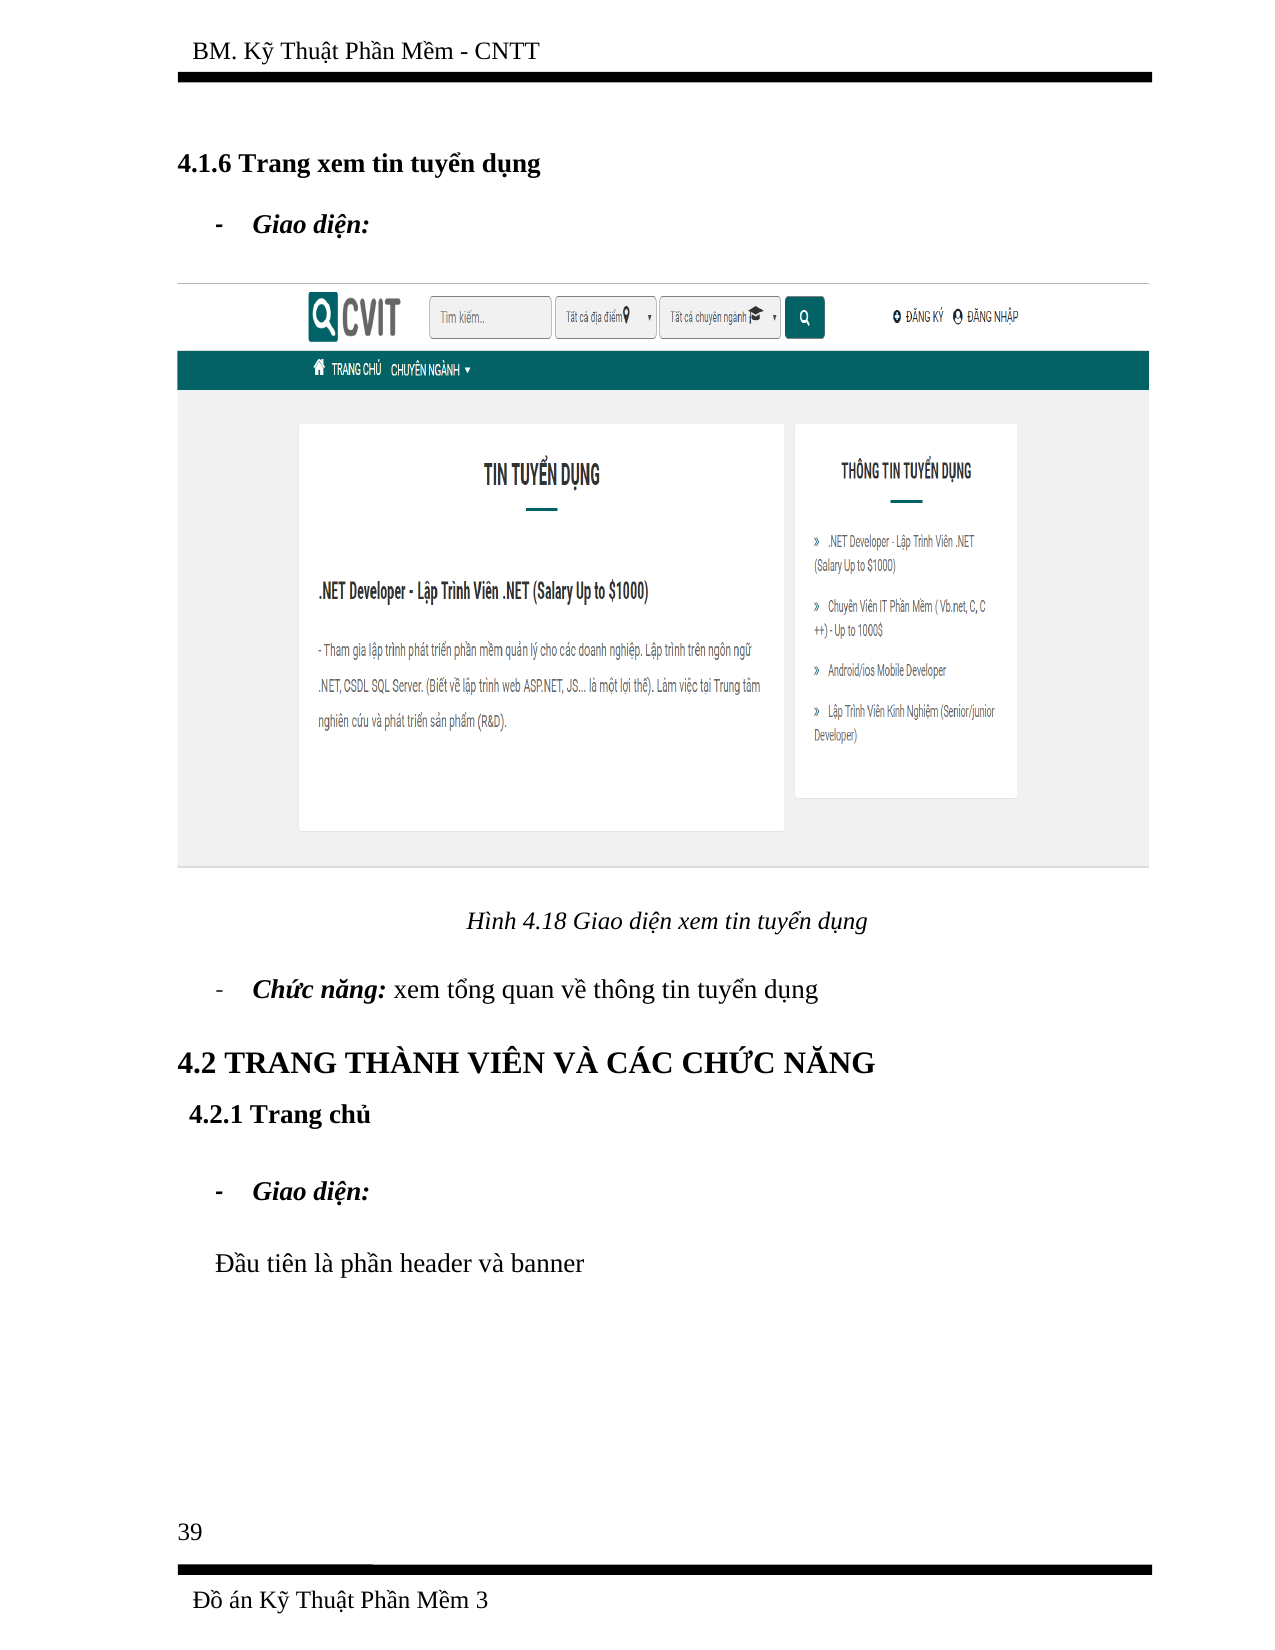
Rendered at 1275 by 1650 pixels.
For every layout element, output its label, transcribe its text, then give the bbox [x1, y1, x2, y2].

picture [177, 280, 1149, 868]
list Chức năng: xem tổng quan về thông tin tuyển dụng [215, 973, 1157, 1005]
list Giao diện: [215, 208, 1157, 241]
text Hình 4.18 Giao diện xem tin tuyển dụng [177, 906, 1157, 934]
text 4.2 Trang thành viên và các chức năng [177, 1045, 1157, 1081]
text Đầu tiên là phần header và banner [177, 1247, 1157, 1278]
text 4.2.1 Trang chủ [189, 1098, 1157, 1130]
list Giao diện: [215, 1175, 1157, 1207]
subtitle 4.1.6 Trang xem tin tuyển dụng [177, 147, 1157, 178]
